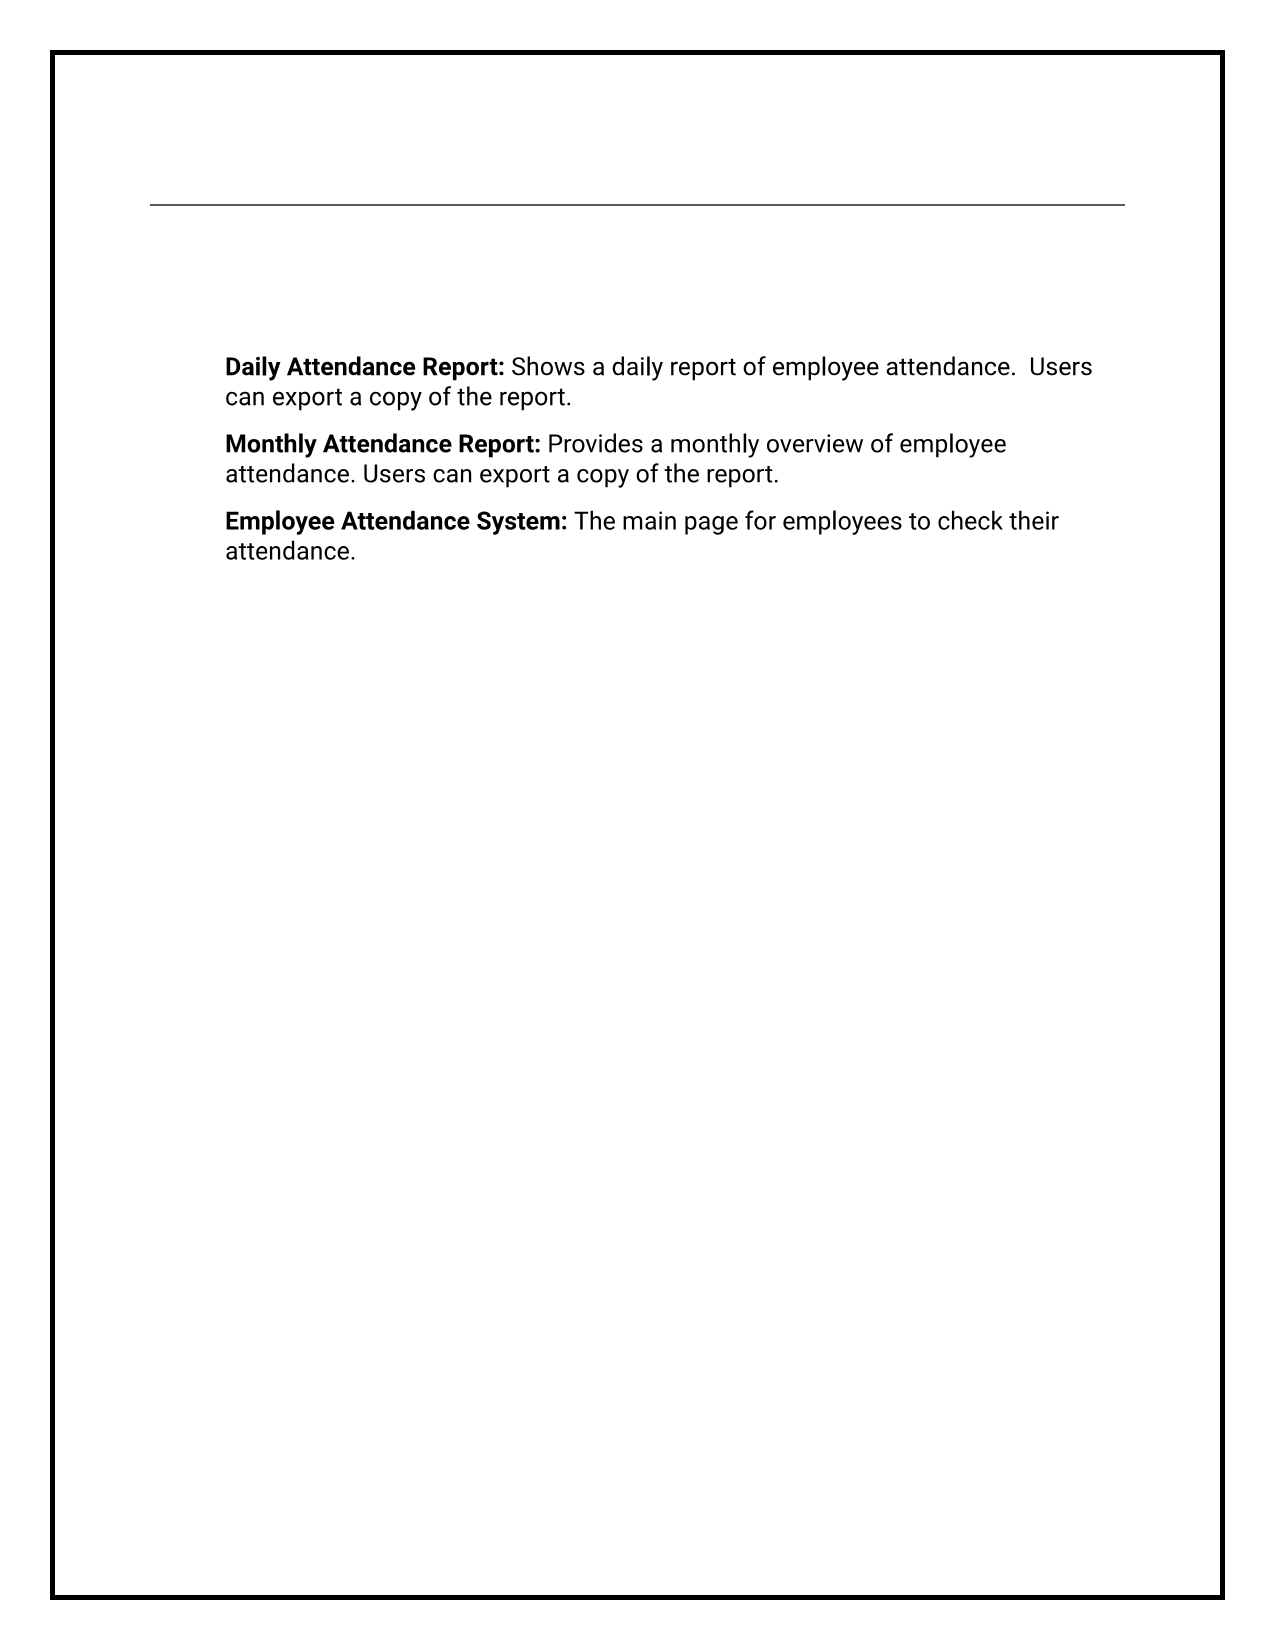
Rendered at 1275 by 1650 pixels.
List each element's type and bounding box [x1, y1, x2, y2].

picture [225, 355, 1092, 560]
